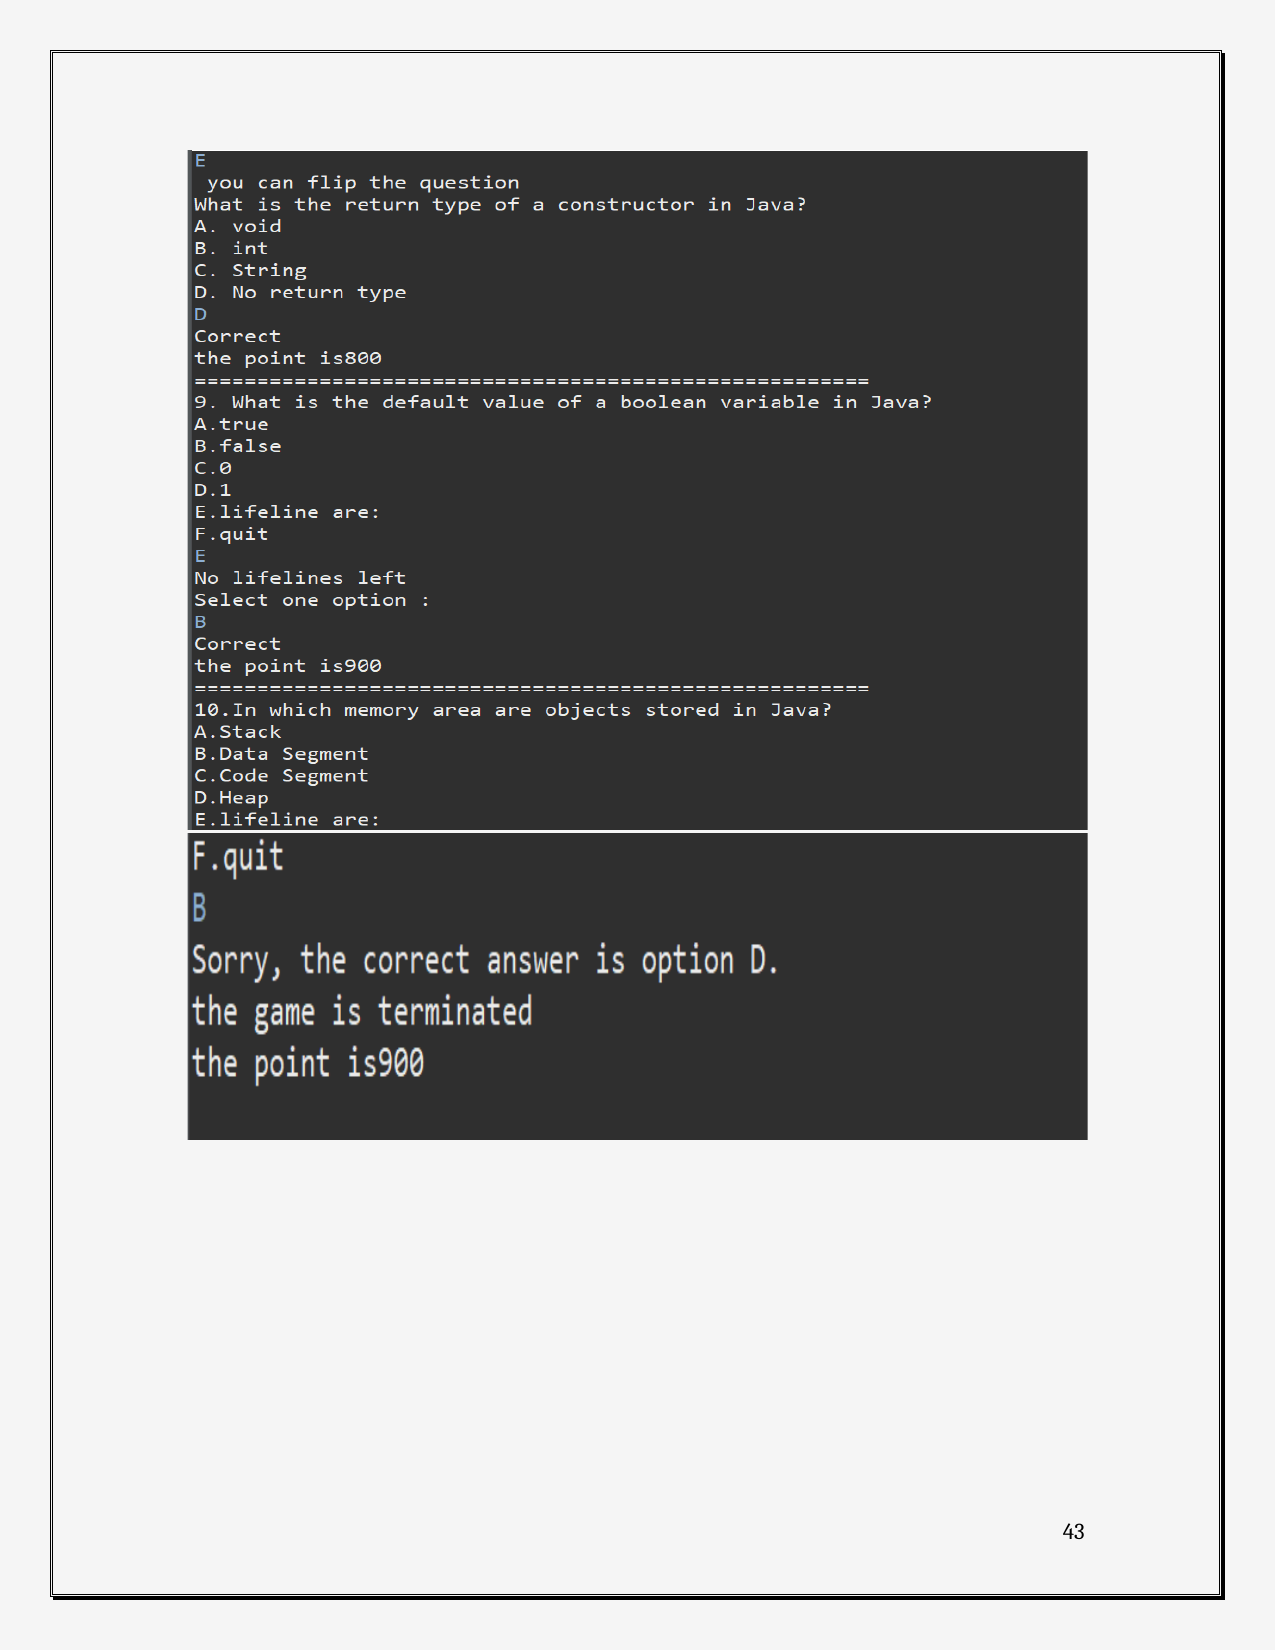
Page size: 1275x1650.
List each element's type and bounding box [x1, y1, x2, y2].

picture [187, 833, 1088, 1140]
picture [187, 150, 1088, 830]
